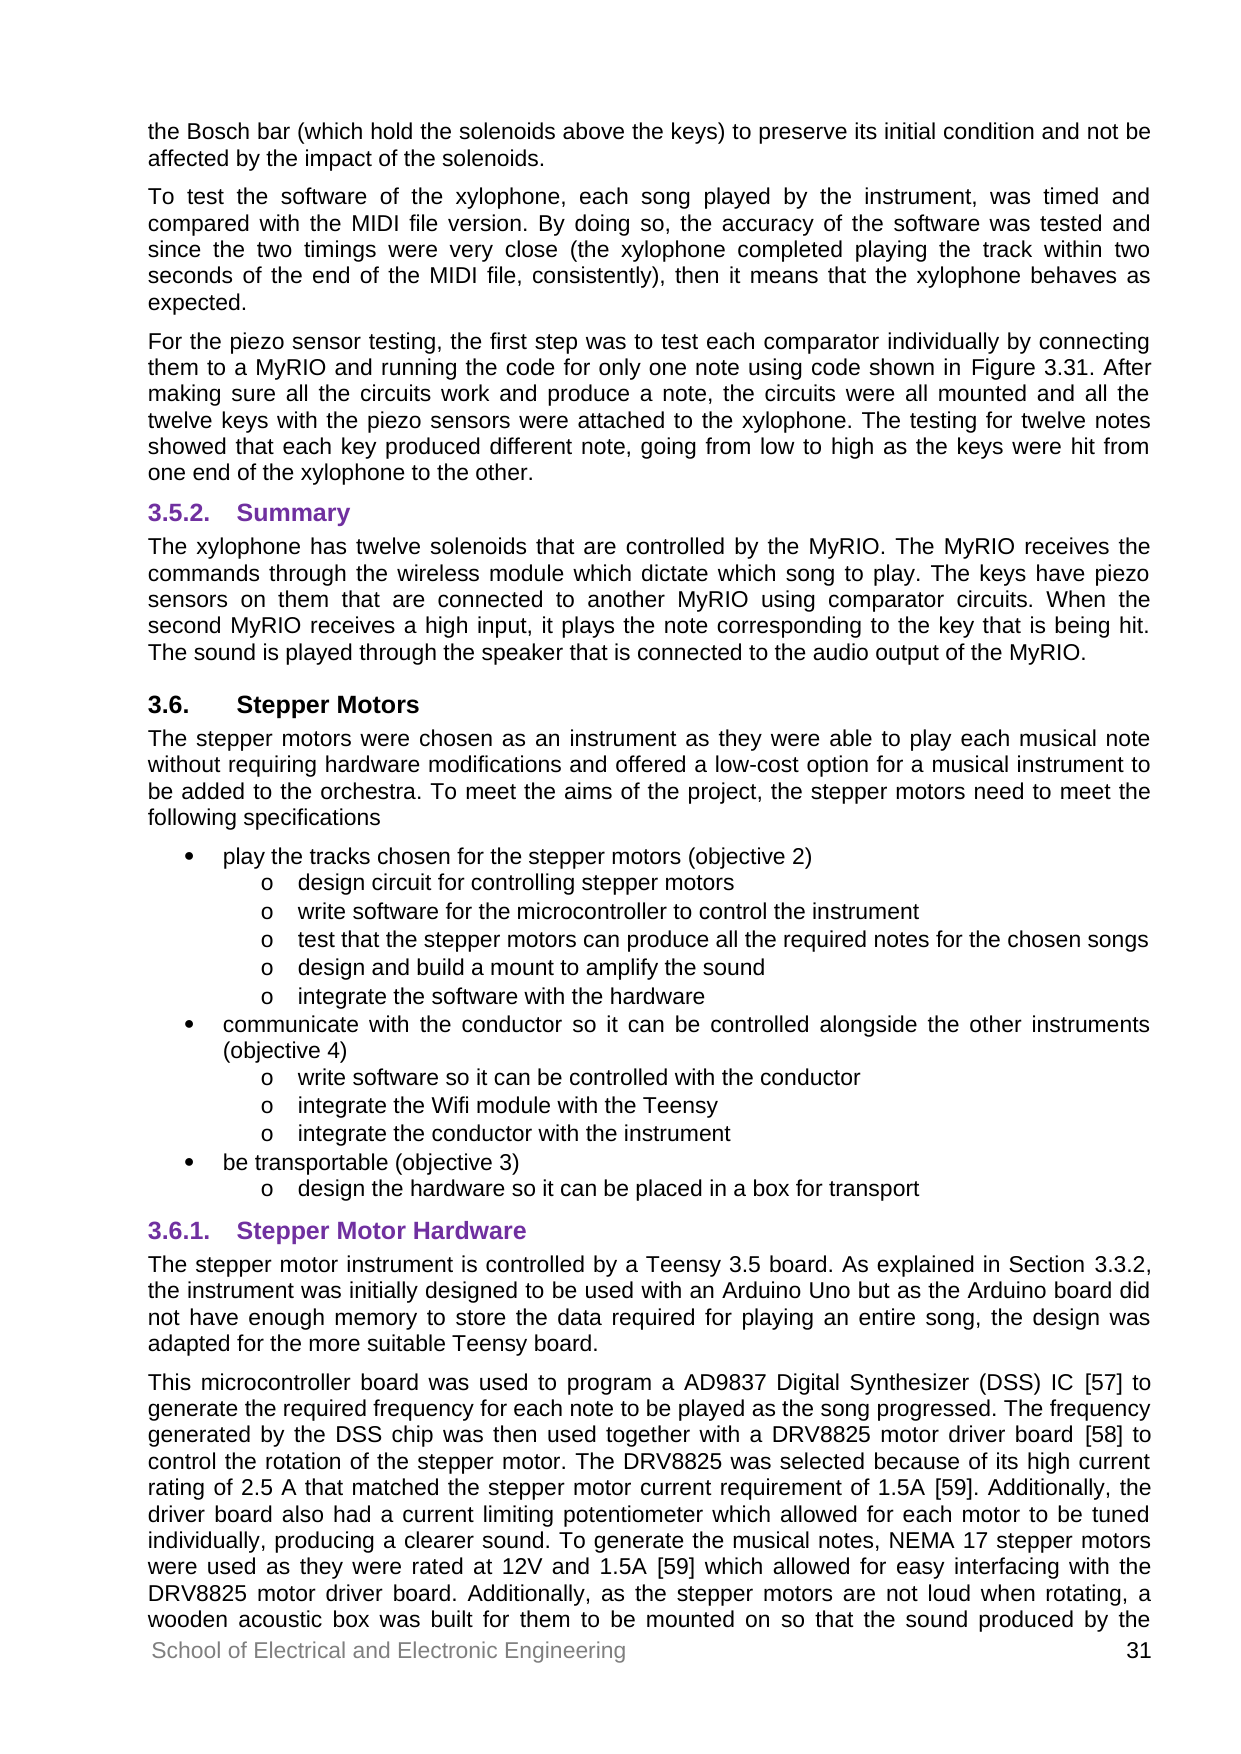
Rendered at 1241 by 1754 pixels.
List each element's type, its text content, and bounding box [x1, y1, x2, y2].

text The stepper motor instrument is controlled by a Teensy 3.5 board. As explained in Section 3.3.2, the instrument was initially designed to be used with an Arduino Uno but as the Arduino board did not have enough memory to store the data required for playing an entire song, the design was adapted for the more suitable Teensy board. [148, 1251, 1152, 1356]
list integrate the Wifi module with the Teensy [260, 1092, 1152, 1120]
text The xylophone has twelve solenoids that are controlled by the MyRIO. The MyRIO receives the commands through the wireless module which dictate which song to play. The keys have piezo sensors on them that are connected to another MyRIO using comparator circuits. When the second MyRIO receives a high input, it plays the note corresponding to the key that is being hit. The sound is played through the speaker that is connected to the audio output of the MyRIO. [148, 533, 1152, 665]
subtitle Stepper Motors [148, 690, 1152, 719]
list test that the stepper motors can produce all the required notes for the chosen songs [260, 926, 1152, 954]
subtitle Summary [148, 498, 1152, 527]
text To test the software of the xylophone, each song played by the instrument, was timed and compared with the MIDI file version. By doing so, the accuracy of the software was tested and since the two timings were very close (the xylophone completed playing the track within two seconds of the end of the MIDI file, consistently), then it means that the xylophone behaves as expected. [148, 183, 1152, 315]
list integrate the conductor with the instrument [260, 1120, 1152, 1149]
list design and build a mount to amplify the sound [260, 954, 1152, 983]
text The stepper motors were chosen as an instrument as they were able to play each musical note without requiring hardware modifications and offered a low-cost option for a musical instrument to be added to the orchestra. To meet the aims of the project, the stepper motors need to meet the following specifications [148, 725, 1152, 830]
list communicate with the conductor so it can be controlled alongside the other instruments (objective 4) [185, 1011, 1152, 1064]
list write software for the microcontroller to control the instrument [260, 898, 1152, 926]
list be transportable (objective 3) [185, 1149, 1152, 1175]
list play the tracks chosen for the stepper motors (objective 2) [185, 843, 1152, 869]
list design circuit for controlling stepper motors [260, 869, 1152, 898]
list write software so it can be controlled with the conductor [260, 1064, 1152, 1092]
list integrate the software with the hardware [260, 983, 1152, 1011]
subtitle Stepper Motor Hardware [148, 1216, 1152, 1244]
list design the hardware so it can be placed in a box for transport [260, 1175, 1152, 1203]
